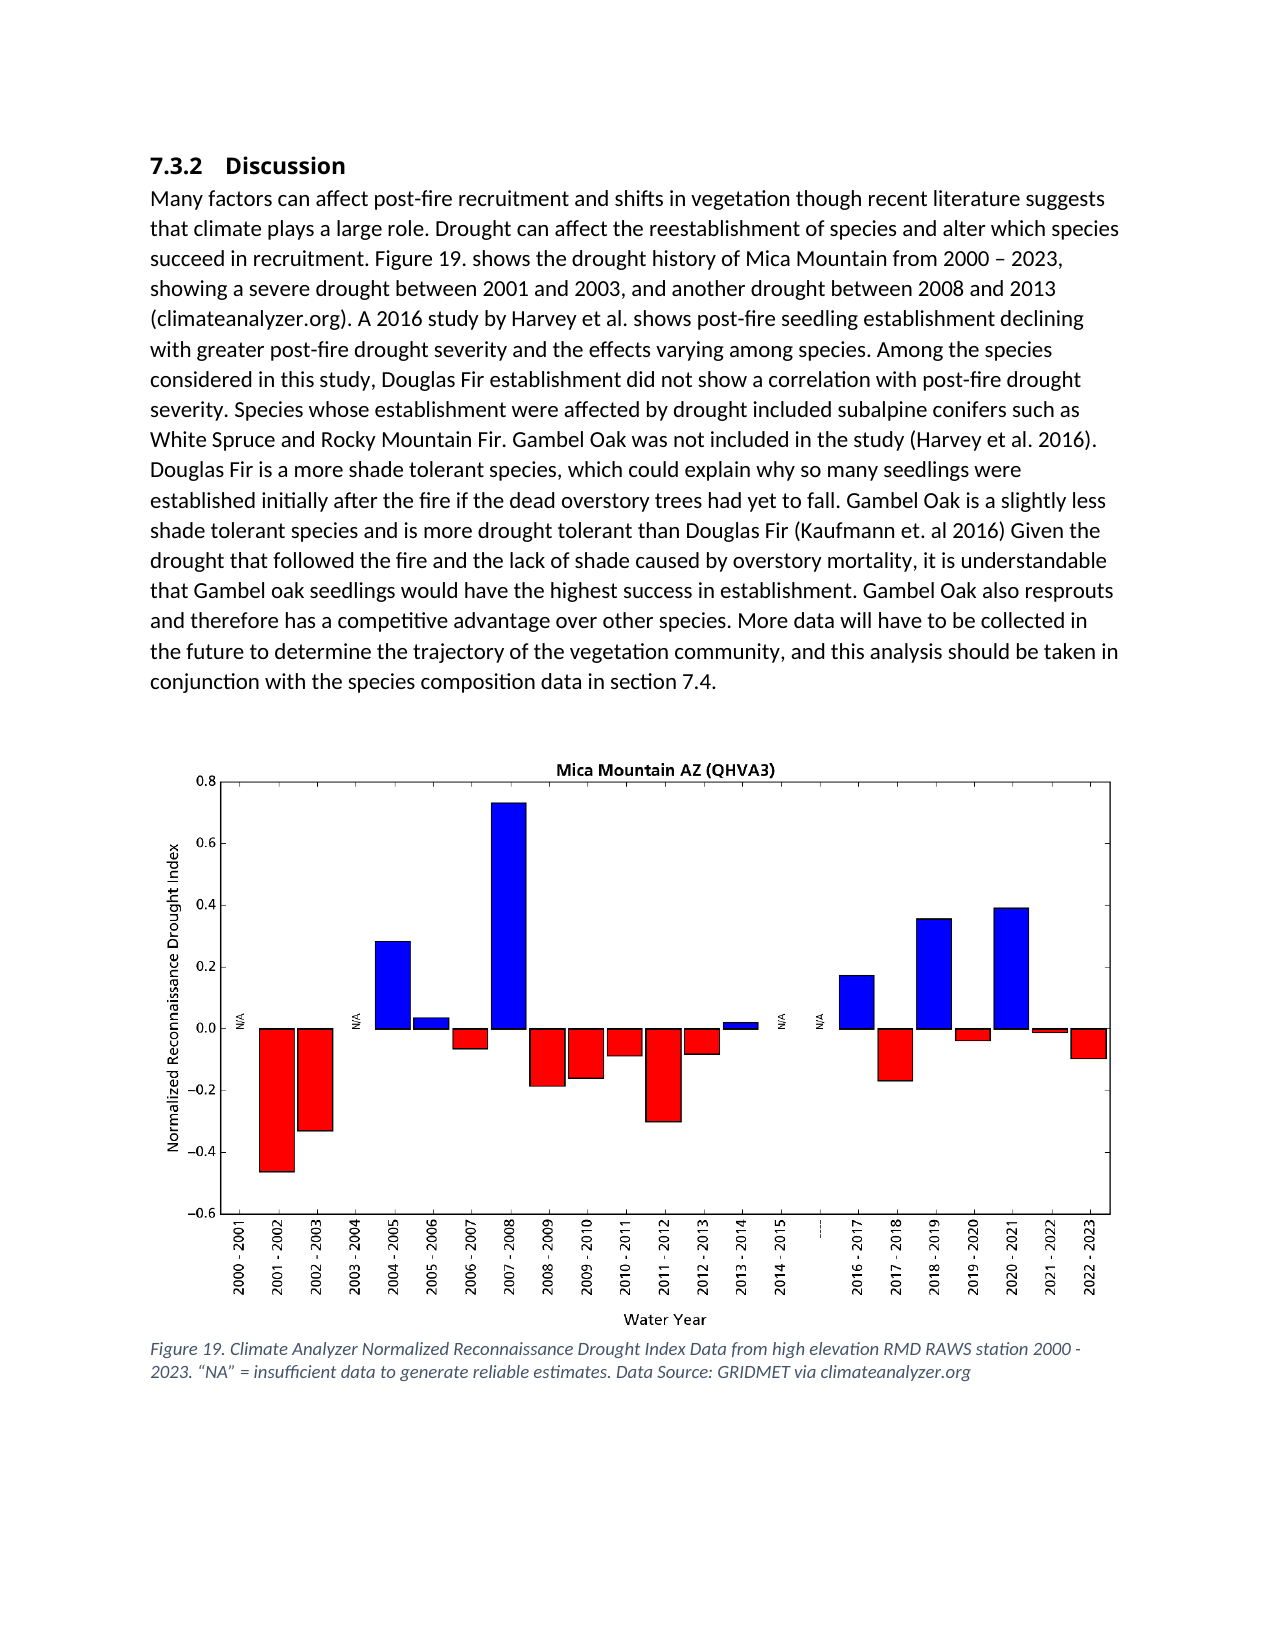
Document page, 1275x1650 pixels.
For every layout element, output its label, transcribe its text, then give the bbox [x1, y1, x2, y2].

subtitle Discussion [150, 150, 1125, 181]
text Many factors can affect post-fire recruitment and shifts in vegetation though recent literature suggests that climate plays a large role. Drought can affect the reestablishment of species and alter which species succeed in recruitment. Figure 19. shows the drought history of Mica Mountain from 2000 – 2023, showing a severe drought between 2001 and 2003, and another drought between 2008 and 2013 (climateanalyzer.org). A 2016 study by Harvey et al. shows post-fire seedling establishment declining with greater post-fire drought severity and the effects varying among species. Among the species considered in this study, Douglas Fir establishment did not show a correlation with post-fire drought severity. Species whose establishment were affected by drought included subalpine conifers such as White Spruce and Rocky Mountain Fir. Gambel Oak was not included in the study (Harvey et al. 2016). Douglas Fir is a more shade tolerant species, which could explain why so many seedlings were established initially after the fire if the dead overstory trees had yet to fall. Gambel Oak is a slightly less shade tolerant species and is more drought tolerant than Douglas Fir (Kaufmann et. al 2016) Given the drought that followed the fire and the lack of shade caused by overstory mortality, it is understandable that Gambel oak seedlings would have the highest success in establishment. Gambel Oak also resprouts and therefore has a competitive advantage over other species. More data will have to be collected in the future to determine the trajectory of the vegetation community, and this analysis should be taken in conjunction with the species composition data in section 7.4. [150, 184, 1125, 695]
picture [117, 713, 1151, 1334]
